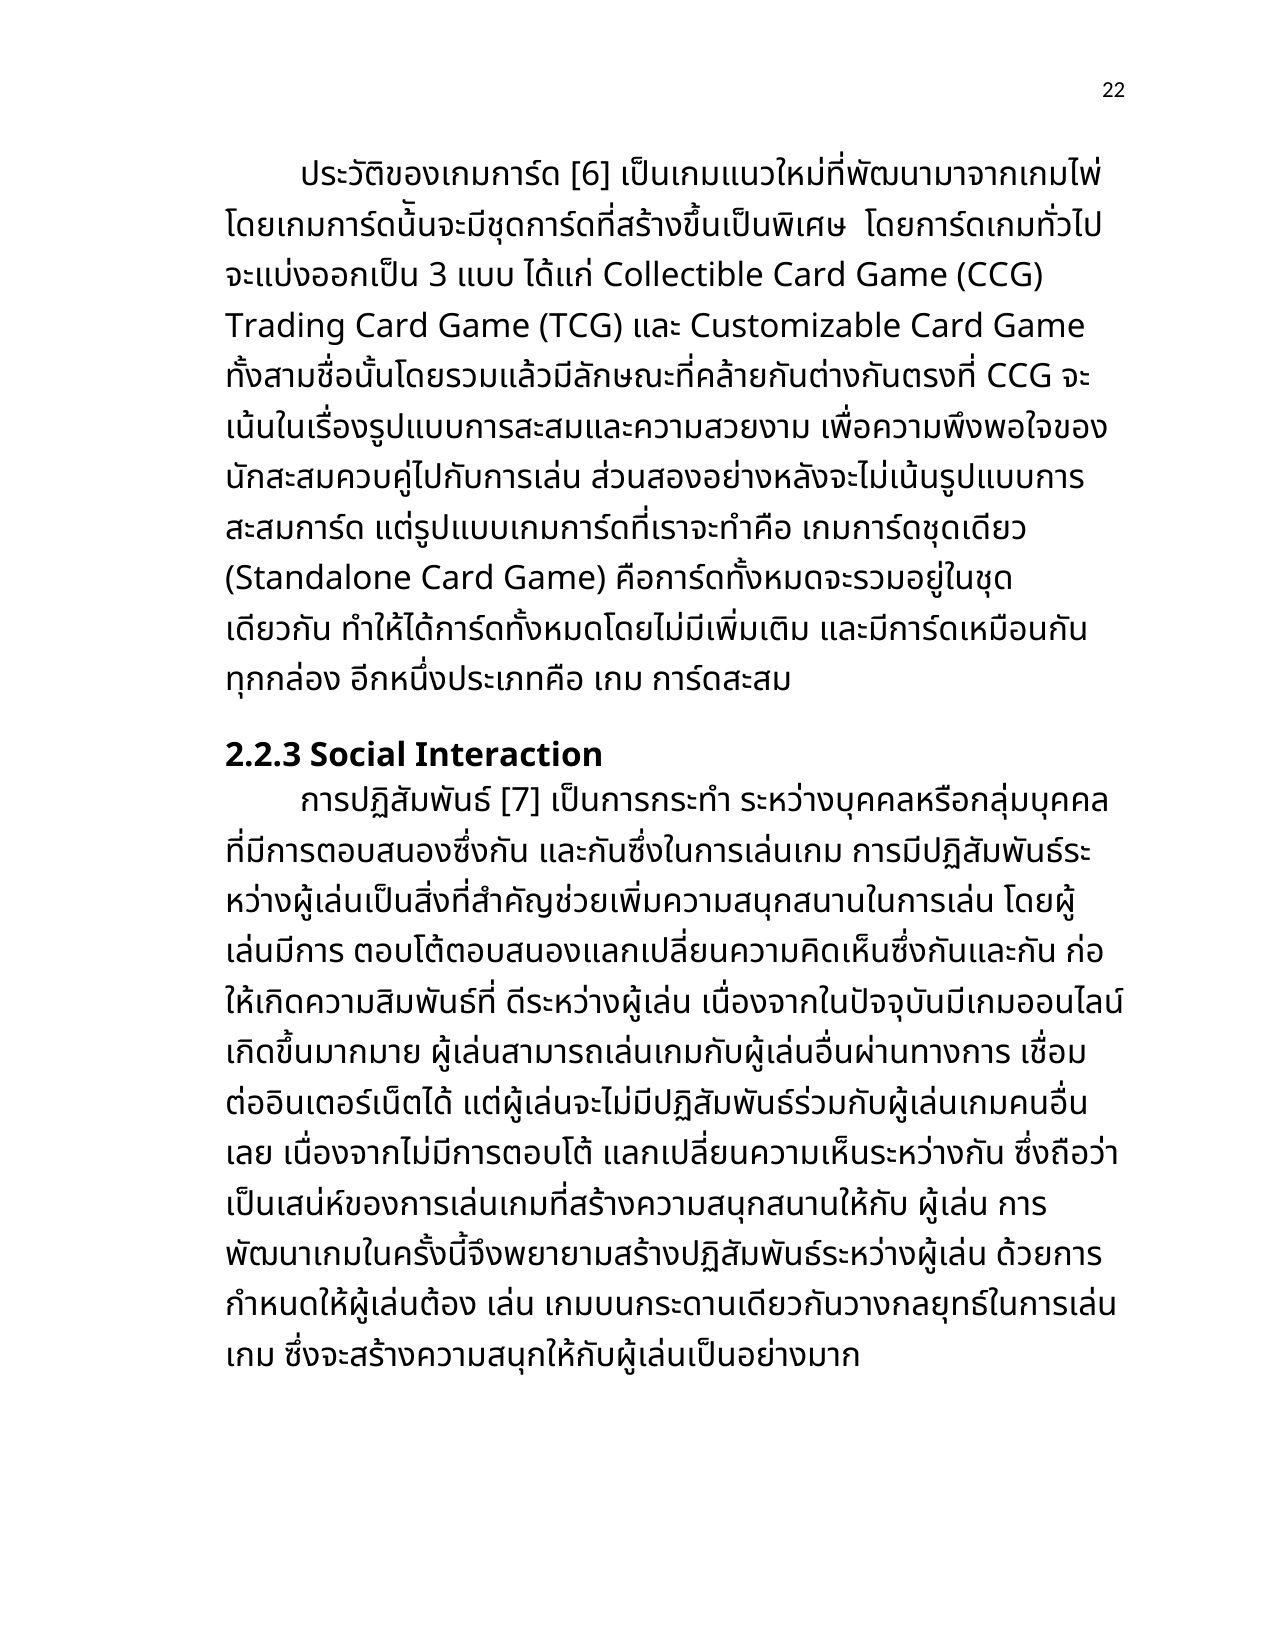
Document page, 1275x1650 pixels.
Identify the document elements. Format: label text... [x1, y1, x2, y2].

text การปฏิสัมพันธ์ [7] เป็นการกระทำ ระหว่างบุคคลหรือกลุ่มบุคคล ที่มีการตอบสนองซึ่งกัน และกันซึ่งในการเล่นเกม การมีปฏิสัมพันธ์ระหว่างผู้เล่นเป็นสิ่งที่สำคัญช่วยเพิ่มความสนุกสนานในการเล่น โดยผู้เล่นมีการ ตอบโต้ตอบสนองแลกเปลี่ยนความคิดเห็นซึ่งกันและกัน ก่อให้เกิดความสิมพันธ์ที่ ดีระหว่างผู้เล่น เนื่องจากในปัจจุบันมีเกมออนไลน์เกิดขึ้นมากมาย ผู้เล่นสามารถเล่นเกมกับผู้เล่นอื่นผ่านทางการ เชื่อมต่ออินเตอร์เน็ตได้ แต่ผู้เล่นจะไม่มีปฏิสัมพันธ์ร่วมกับผู้เล่นเกมคนอื่นเลย เนื่องจากไม่มีการตอบโต้ แลกเปลี่ยนความเห็นระหว่างกัน ซึ่งถือว่าเป็นเสน่ห์ของการเล่นเกมที่สร้างความสนุกสนานให้กับ ผู้เล่น การพัฒนาเกมในครั้งนี้จึงพยายามสร้างปฏิสัมพันธ์ระหว่างผู้เล่น ด้วยการกำหนดให้ผู้เล่นต้อง เล่น เกมบนกระดานเดียวกันวางกลยุทธ์ในการเล่นเกม ซึ่งจะสร้างความสนุกให้กับผู้เล่นเป็นอย่างมาก [225, 776, 1125, 1381]
text ประวัติของเกมการ์ด [6] เป็นเกมแนวใหม่ที่พัฒนามาจากเกมไพ่ โดยเกมการ์ดน้ันจะมีชุดการ์ดที่สร้างขึ้นเป็นพิเศษ โดยการ์ดเกมทั่วไปจะแบ่งออกเป็น 3 แบบ ได้แก่ Collectible Card Game (CCG) Trading Card Game (TCG) และ Customizable Card Game ทั้งสามชื่อนั้นโดยรวมแล้วมีลักษณะที่คล้ายกันต่างกันตรงที่ CCG จะเน้นในเรื่องรูปแบบการสะสมและความสวยงาม เพื่อความพึงพอใจของนักสะสมควบคู่ไปกับการเล่น ส่วนสองอย่างหลังจะไม่เน้นรูปแบบการสะสมการ์ด แต่รูปแบบเกมการ์ดที่เราจะทำคือ เกมการ์ดชุดเดียว (Standalone Card Game) คือการ์ดทั้งหมดจะรวมอยู่ในชุด เดียวกัน ทำให้ได้การ์ดทั้งหมดโดยไม่มีเพิ่มเติม และมีการ์ดเหมือนกันทุกกล่อง อีกหนึ่งประเภทคือ เกม การ์ดสะสม [225, 150, 1125, 706]
text 2.2.3 Social Interaction [225, 731, 1125, 776]
